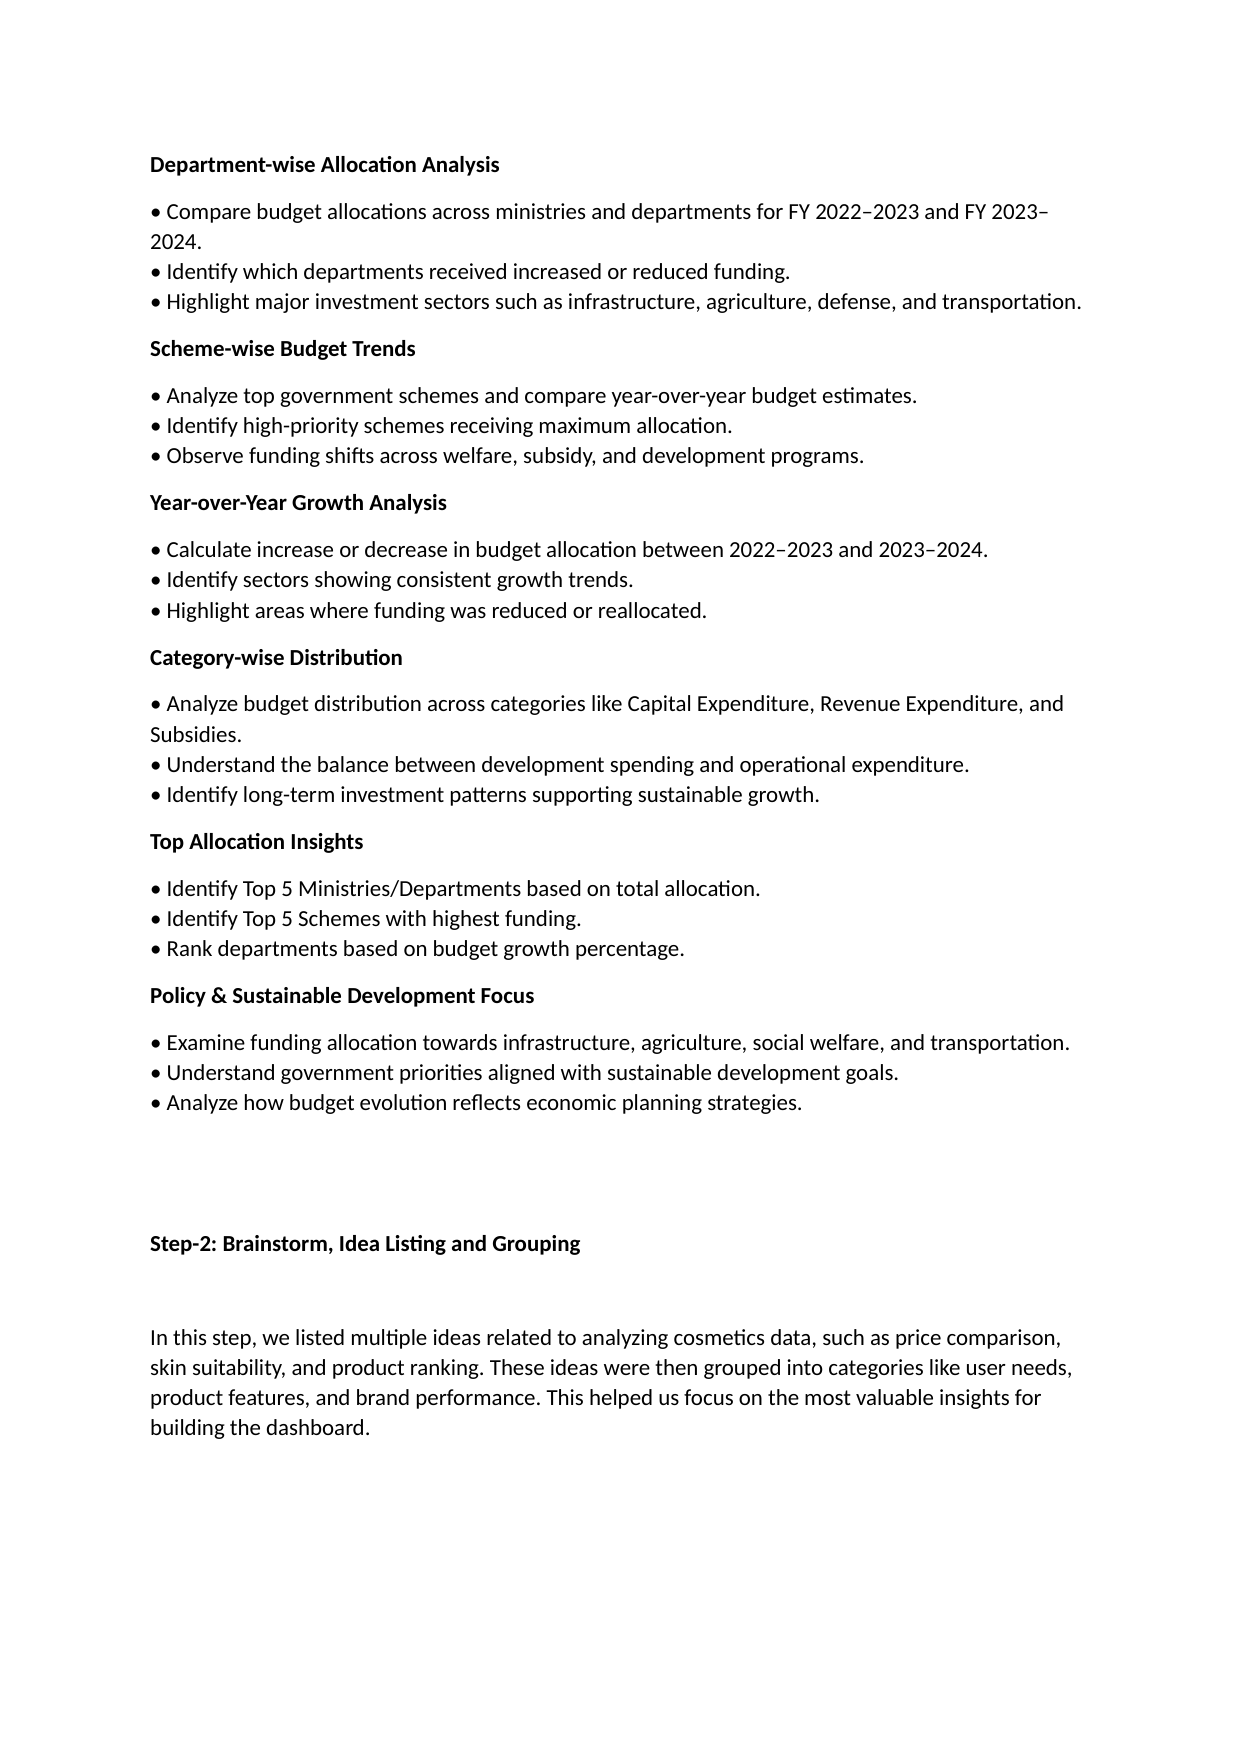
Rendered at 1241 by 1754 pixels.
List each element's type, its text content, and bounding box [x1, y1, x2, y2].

text • Calculate increase or decrease in budget allocation between 2022–2023 and 2023–2024. • Identify sectors showing consistent growth trends. • Highlight areas where funding was reduced or reallocated. [150, 535, 1090, 624]
text • Examine funding allocation towards infrastructure, agriculture, social welfare, and transportation. • Understand government priorities aligned with sustainable development goals. • Analyze how budget evolution reflects economic planning strategies. [150, 1028, 1090, 1117]
text • Identify Top 5 Ministries/Departments based on total allocation. • Identify Top 5 Schemes with highest funding. • Rank departments based on budget growth percentage. [150, 874, 1090, 962]
text Step-2: Brainstorm, Idea Listing and Grouping [150, 1229, 1090, 1257]
text • Analyze top government schemes and compare year-over-year budget estimates. • Identify high-priority schemes receiving maximum allocation. • Observe funding shifts across welfare, subsidy, and development programs. [150, 381, 1090, 470]
text Category-wise Distribution [150, 643, 1090, 671]
text Year-over-Year Growth Analysis [150, 488, 1090, 517]
text • Compare budget allocations across ministries and departments for FY 2022–2023 and FY 2023–2024. • Identify which departments received increased or reduced funding. • Highlight major investment sectors such as infrastructure, agriculture, defense, and transportation. [150, 197, 1090, 316]
text • Analyze budget distribution across categories like Capital Expenditure, Revenue Expenditure, and Subsidies. • Understand the balance between development spending and operational expenditure. • Identify long-term investment patterns supporting sustainable growth. [150, 689, 1090, 808]
text In this step, we listed multiple ideas related to analyzing cosmetics data, such as price comparison, skin suitability, and product ranking. These ideas were then grouped into categories like user needs, product features, and brand performance. This helped us focus on the most valuable insights for building the dashboard. [150, 1323, 1090, 1442]
text Policy & Sustainable Development Focus [150, 981, 1090, 1009]
text Department-wise Allocation Analysis [150, 150, 1090, 178]
text Top Allocation Insights [150, 827, 1090, 855]
text Scheme-wise Budget Trends [150, 334, 1090, 362]
